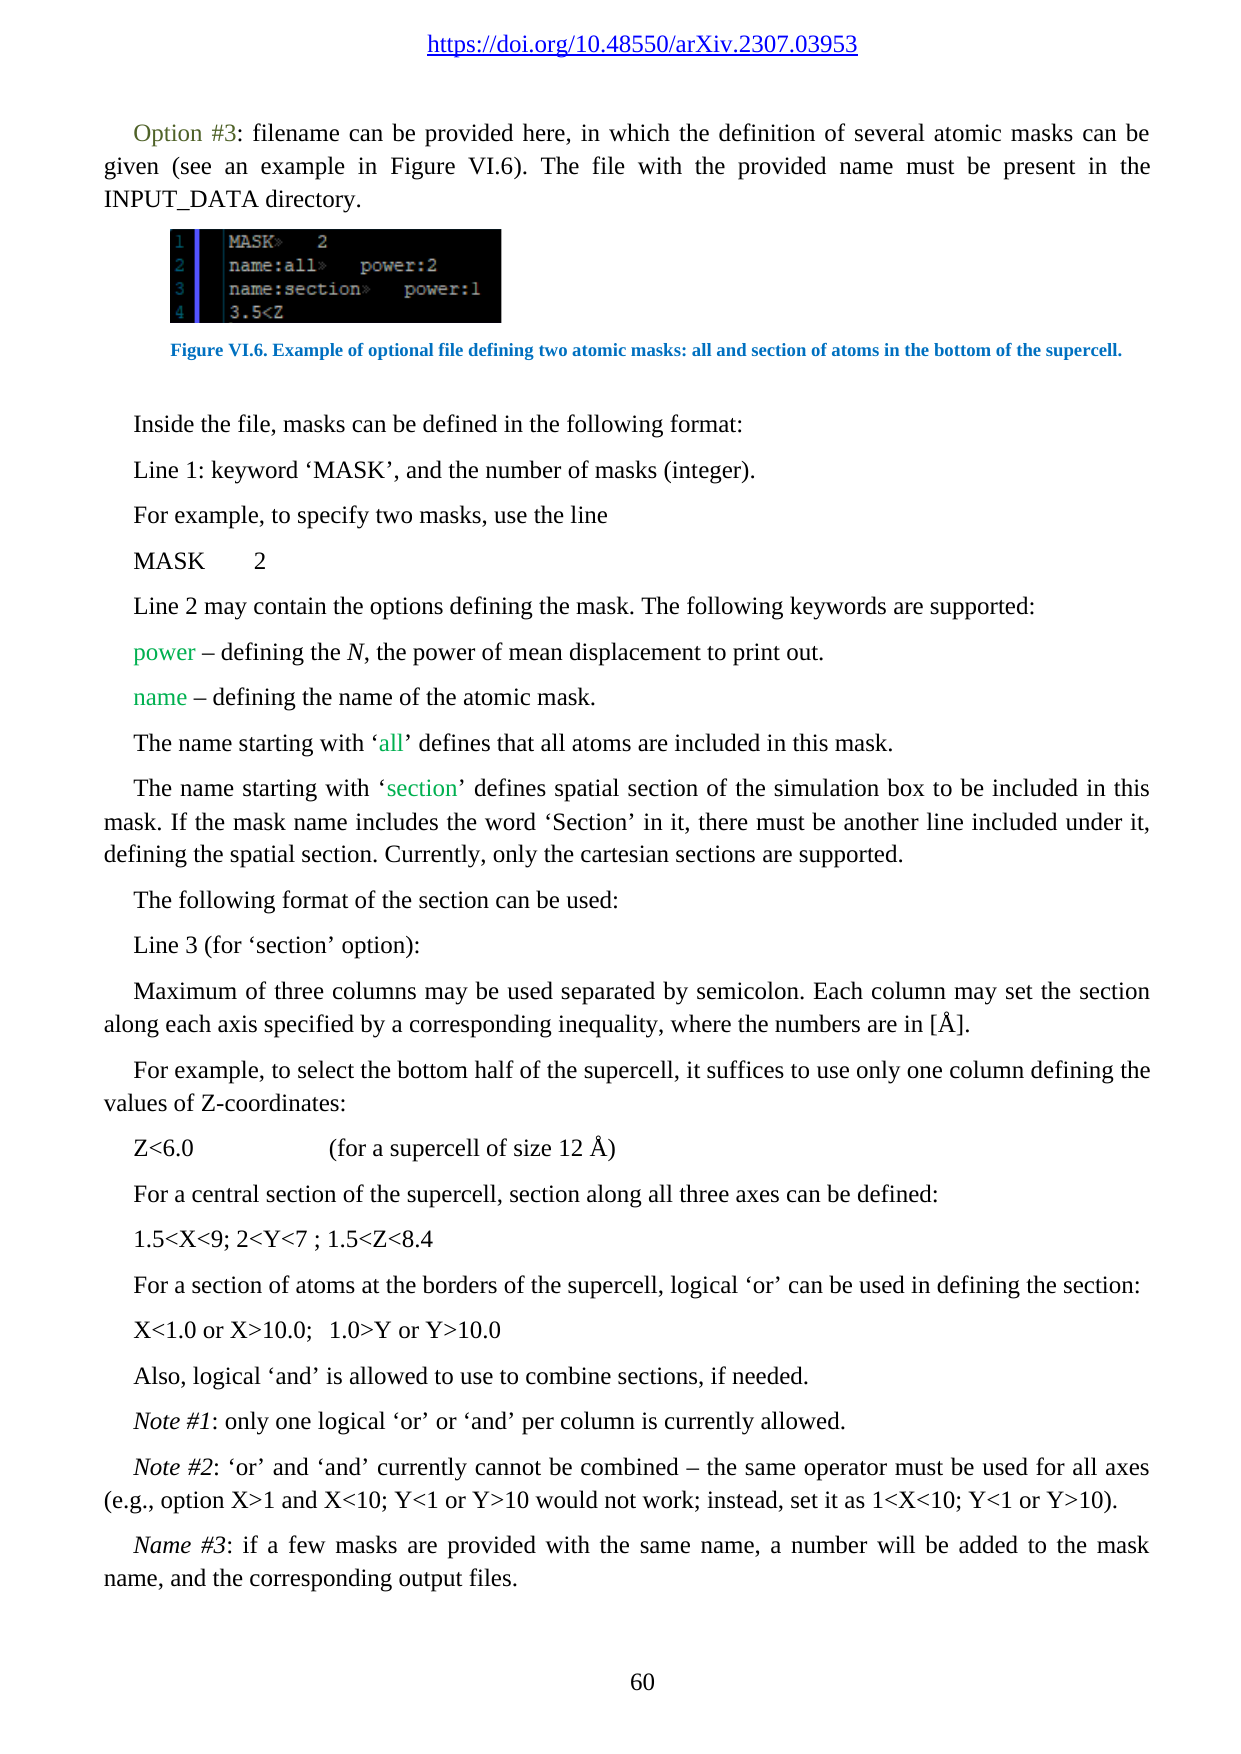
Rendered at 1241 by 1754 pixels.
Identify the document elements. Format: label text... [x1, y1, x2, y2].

text X<1.0 or X>10.0; 1.0>Y or Y>10.0 [103, 1315, 1152, 1344]
text MASK 2 [103, 546, 1152, 575]
text Note #1: only one logical ‘or’ or ‘and’ per column is currently allowed. [103, 1406, 1152, 1435]
text Line 1: keyword ‘MASK’, and the number of masks (integer). [103, 455, 1152, 484]
text Also, logical ‘and’ is allowed to use to combine sections, if needed. [103, 1361, 1152, 1389]
text For a section of atoms at the borders of the supercell, logical ‘or’ can be used in defining the section: [103, 1270, 1152, 1298]
text 1.5<X<9; 2<Y<7 ; 1.5<Z<8.4 [103, 1224, 1152, 1253]
text The name starting with ‘section’ defines spatial section of the simulation box to be included in this mask. If the mask name includes the word ‘Section’ in it, there must be another line included under it, defining the spatial section. Currently, only the cartesian sections are supported. [103, 773, 1152, 868]
text Z<6.0 (for a supercell of size 12 Å) [103, 1133, 1152, 1162]
text For example, to specify two masks, use the line [103, 500, 1152, 529]
text power – defining the N, the power of mean displacement to print out. [103, 637, 1152, 666]
text The following format of the section can be used: [103, 885, 1152, 914]
text The name starting with ‘all’ defines that all atoms are included in this mask. [103, 728, 1152, 757]
text Line 2 may contain the options defining the mask. The following keywords are supported: [103, 591, 1152, 620]
text Line 3 (for ‘section’ option): [103, 931, 1152, 959]
text name – defining the name of the atomic mask. [103, 682, 1152, 711]
picture [170, 229, 222, 323]
text Maximum of three columns may be used separated by semicolon. Each column may set the section along each axis specified by a corresponding inequality, where the numbers are in [Å]. [103, 976, 1152, 1038]
picture [225, 229, 502, 323]
text Inside the file, masks can be defined in the following format: [103, 409, 1152, 438]
text For example, to select the bottom half of the supercell, it suffices to use only one column defining the values of Z-coordinates: [103, 1055, 1152, 1116]
text For a central section of the supercell, section along all three axes can be defined: [103, 1179, 1152, 1207]
text Note #2: ‘or’ and ‘and’ currently cannot be combined – the same operator must be used for all axes (e.g., option X>1 and X<10; Y<1 or Y>10 would not work; instead, set it as 1<X<10; Y<1 or Y>10). [103, 1452, 1152, 1514]
text Name #3: if a few masks are provided with the same name, a number will be added to the mask name, and the corresponding output files. [103, 1530, 1152, 1592]
